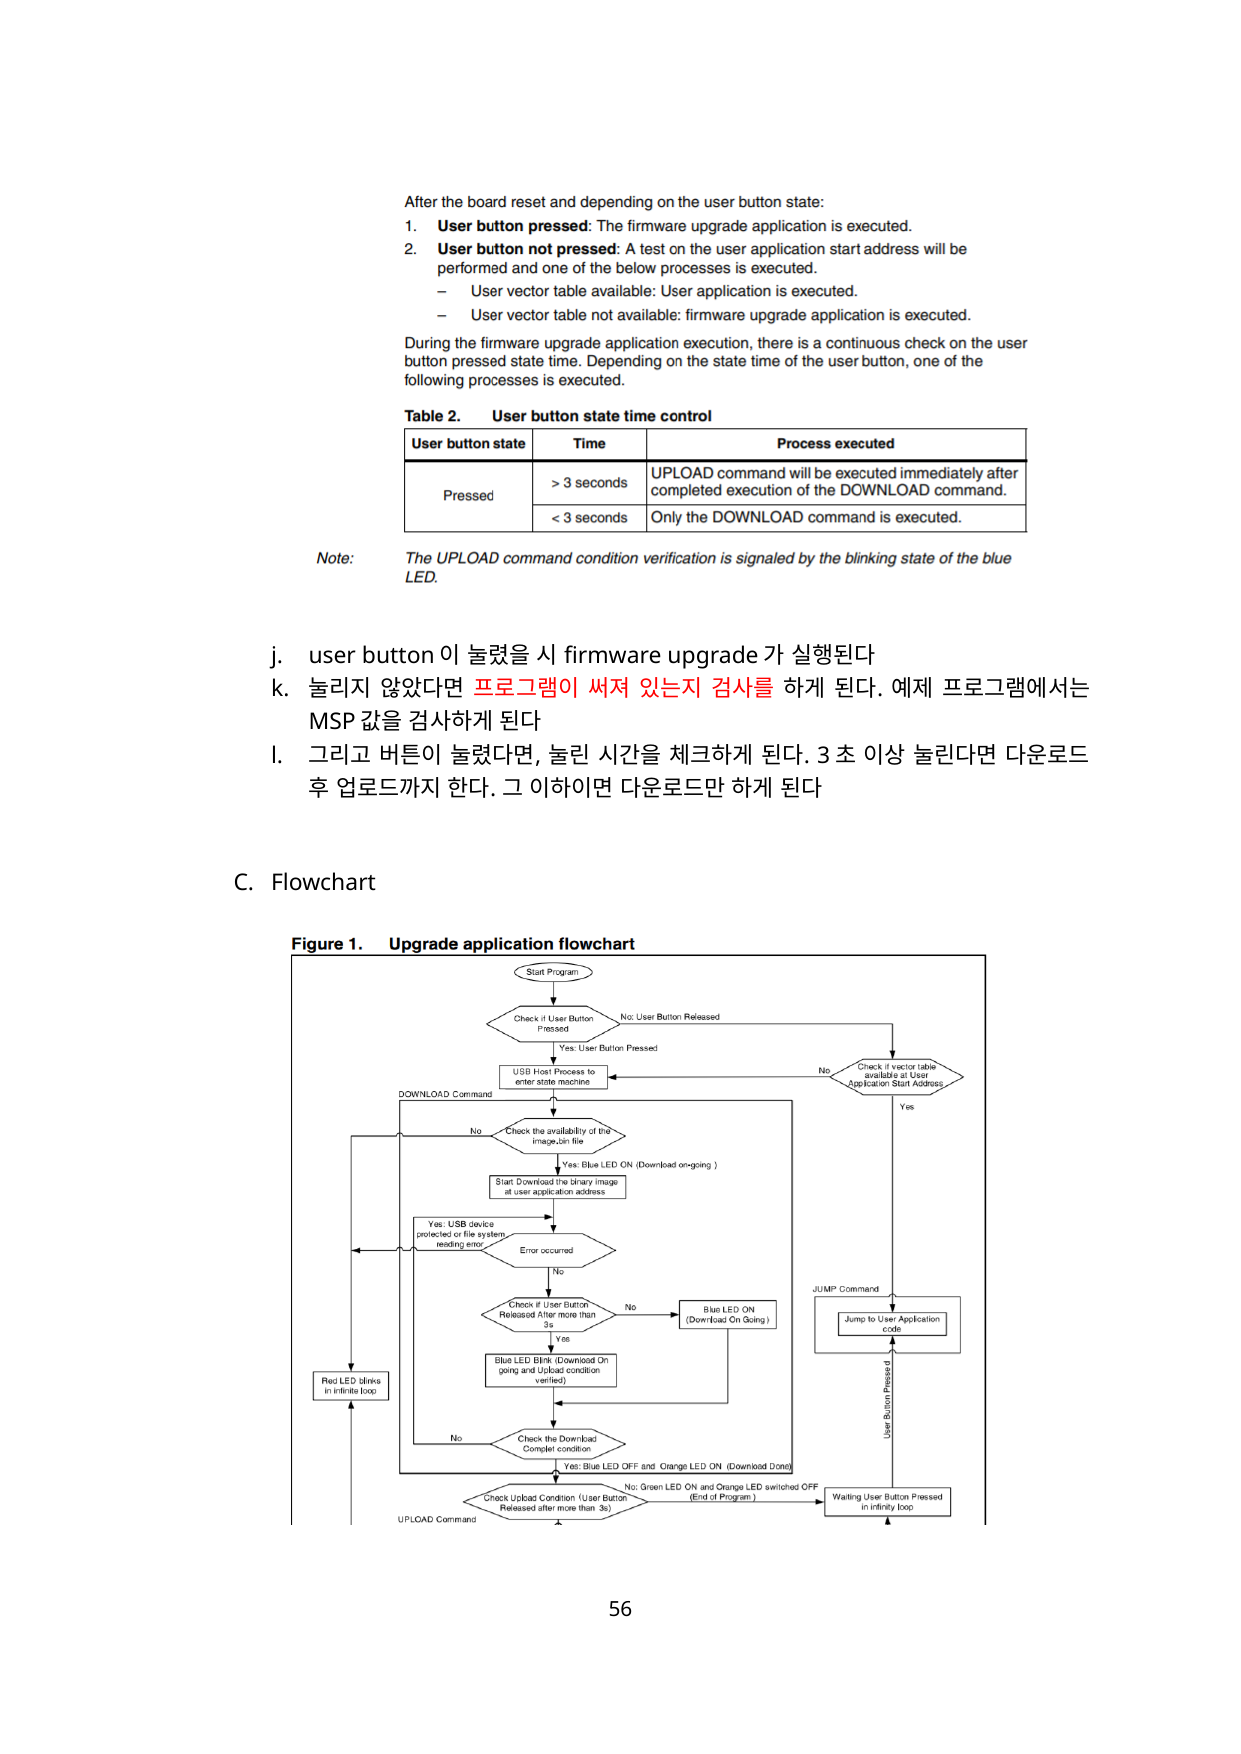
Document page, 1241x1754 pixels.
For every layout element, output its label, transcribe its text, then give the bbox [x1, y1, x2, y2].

picture [308, 177, 1045, 637]
list 눌리지 않았다면 프로그램이 써져 있는지 검사를 하게 된다. 예제 프로그램에서는 MSP값을 검사하게 된다 [271, 670, 1090, 736]
list 그리고 버튼이 눌렸다면, 눌린 시간을 체크하게 된다. 3초 이상 눌린다면 다운로드 후 업로드까지 한다. 그 이하이면 다운로드만 하게 된다 [271, 736, 1090, 803]
list user button이 눌렸을 시 firmware upgrade가 실행된다 [271, 636, 1090, 670]
list Flowchart [233, 866, 1090, 897]
picture [270, 928, 1009, 1525]
